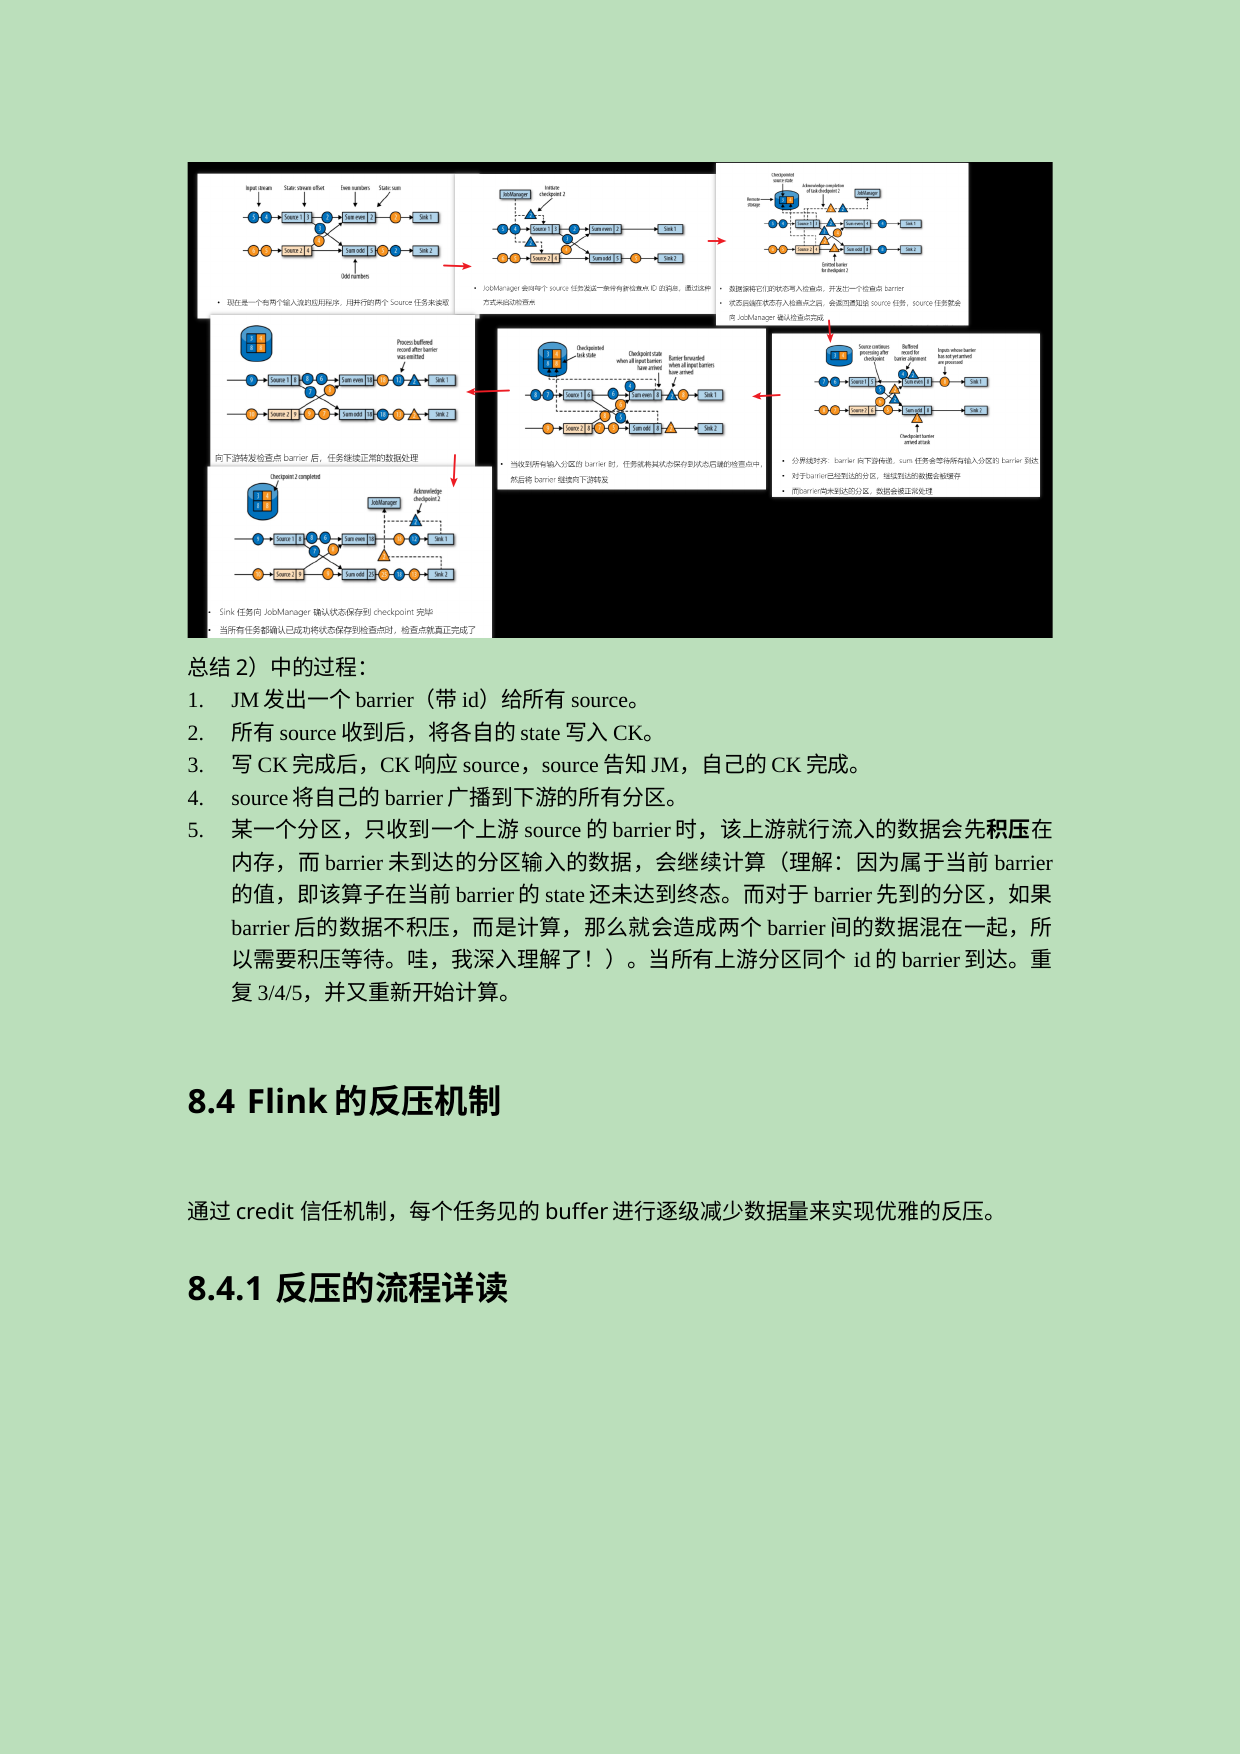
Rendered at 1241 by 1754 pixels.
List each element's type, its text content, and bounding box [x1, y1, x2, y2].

list 所有source收到后，将各自的state写入CK。 [187, 714, 1053, 747]
list JM发出一个barrier（带id）给所有source。 [187, 682, 1053, 714]
subtitle Flink的反压机制 [187, 1067, 1053, 1132]
subtitle 反压的流程详读 [187, 1253, 1053, 1318]
list 某一个分区，只收到一个上游source的barrier时，该上游就行流入的数据会先积压在内存，而barrier未到达的分区输入的数据，会继续计算（理解：因为属于当前barrier的值，即该算子在当前barrier的state还未达到终态。而对于barrier先到的分区，如果barrier后的数据不积压，而是计算，那么就会造成两个barrier间的数据混在一起，所以需要积压等待。哇，我深入理解了！）。当所有上游分区同个id的barrier到达。重复3/4/5，并又重新开始计算。 [187, 812, 1053, 1007]
picture [187, 162, 1053, 638]
list source将自己的barrier广播到下游的所有分区。 [187, 779, 1053, 812]
text 总结2）中的过程： [187, 649, 1053, 682]
list 写CK完成后，CK响应source，source告知JM，自己的CK完成。 [187, 747, 1053, 779]
text 通过credit 信任机制，每个任务见的buffer进行逐级减少数据量来实现优雅的反压。 [187, 1194, 1053, 1226]
